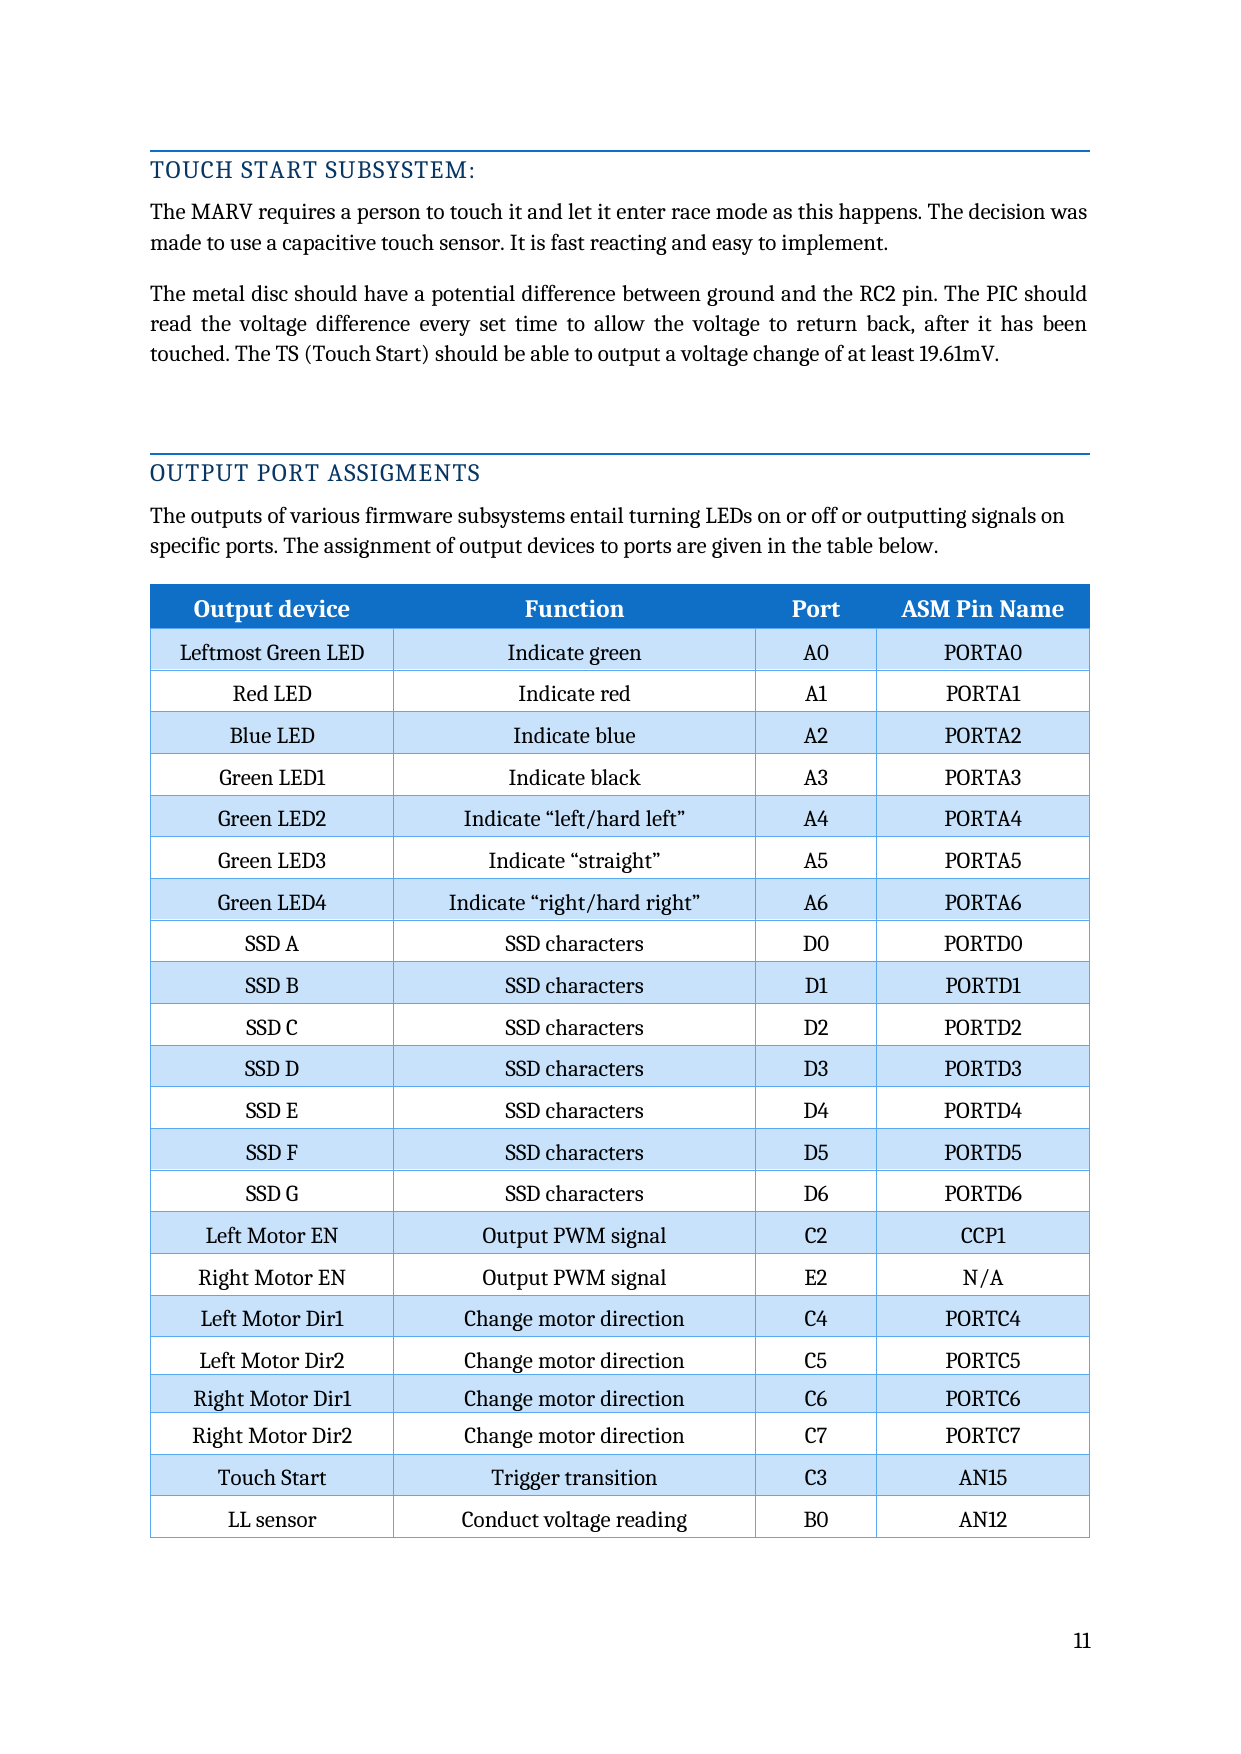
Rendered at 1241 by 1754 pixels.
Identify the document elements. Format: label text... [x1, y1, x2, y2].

table_cell Blue LED [151, 712, 393, 753]
table_cell SSD characters [394, 1087, 755, 1128]
table_cell E2 [756, 1254, 876, 1294]
table_cell PORTA4 [877, 796, 1089, 836]
table_cell D4 [756, 1087, 876, 1128]
table_cell LL sensor [151, 1496, 393, 1537]
table_cell C6 [756, 1375, 876, 1412]
table_cell Indicate black [394, 754, 755, 794]
table_cell N/A [877, 1254, 1089, 1294]
table_cell PORTC4 [877, 1296, 1089, 1336]
table_cell Change motor direction [394, 1375, 755, 1412]
table_cell Change motor direction [394, 1413, 755, 1453]
subtitle Touch start subsystem: [150, 152, 1090, 184]
table_cell PORTD0 [877, 921, 1089, 961]
table_cell SSD C [151, 1004, 393, 1044]
text The outputs of various firmware subsystems entail turning LEDs on or off or outputting signals on specific ports. The assignment of output devices to ports are given in the table below. [150, 502, 1090, 559]
table_cell A6 [756, 879, 876, 919]
table_cell Change motor direction [394, 1296, 755, 1336]
table_cell PORTA2 [877, 712, 1089, 753]
table_cell PORTA1 [877, 671, 1089, 711]
table_cell Right Motor Dir2 [151, 1413, 393, 1453]
table_header Function [394, 585, 755, 628]
table_cell AN15 [877, 1455, 1089, 1495]
table_cell PORTC6 [877, 1375, 1089, 1412]
table_cell PORTD1 [877, 962, 1089, 1003]
table_cell Indicate “left/hard left” [394, 796, 755, 836]
table_cell Trigger transition [394, 1455, 755, 1495]
table_cell SSD characters [394, 1129, 755, 1169]
table_cell Leftmost Green LED [151, 629, 393, 669]
table_cell SSD B [151, 962, 393, 1003]
table_cell Green LED4 [151, 879, 393, 919]
table_cell PORTC5 [877, 1337, 1089, 1374]
table_cell Green LED1 [151, 754, 393, 794]
table_cell B0 [756, 1496, 876, 1537]
table_cell C2 [756, 1212, 876, 1253]
table_cell D6 [756, 1171, 876, 1211]
table_cell D0 [756, 921, 876, 961]
table_cell PORTA3 [877, 754, 1089, 794]
table_cell A4 [756, 796, 876, 836]
table_cell PORTC7 [877, 1413, 1089, 1453]
table_cell Indicate green [394, 629, 755, 669]
table_cell Green LED2 [151, 796, 393, 836]
table_cell Indicate blue [394, 712, 755, 753]
table_cell Right Motor EN [151, 1254, 393, 1294]
table_cell D1 [756, 962, 876, 1003]
table_cell Right Motor Dir1 [151, 1375, 393, 1412]
table_cell C4 [756, 1296, 876, 1336]
table_cell Red LED [151, 671, 393, 711]
table_cell PORTA6 [877, 879, 1089, 919]
table_cell D5 [756, 1129, 876, 1169]
table_cell SSD D [151, 1046, 393, 1086]
table_cell SSD characters [394, 962, 755, 1003]
table_cell A1 [756, 671, 876, 711]
table_cell Left Motor Dir2 [151, 1337, 393, 1374]
table_cell SSD A [151, 921, 393, 961]
table_cell A0 [756, 629, 876, 669]
table_header Port [756, 585, 876, 628]
table_cell PORTD4 [877, 1087, 1089, 1128]
subtitle oUTPUT PORT ASSIGMENTS [150, 455, 1090, 488]
table_cell SSD G [151, 1171, 393, 1211]
table_cell SSD characters [394, 1171, 755, 1211]
table_cell PORTA5 [877, 837, 1089, 878]
table_cell PORTD6 [877, 1171, 1089, 1211]
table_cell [394, 1496, 755, 1537]
table_cell Left Motor EN [151, 1212, 393, 1253]
table_cell SSD F [151, 1129, 393, 1169]
table_cell PORTD2 [877, 1004, 1089, 1044]
table_cell SSD characters [394, 921, 755, 961]
table_cell C7 [756, 1413, 876, 1453]
table_cell PORTD5 [877, 1129, 1089, 1169]
table_cell Left Motor Dir1 [151, 1296, 393, 1336]
table_cell A2 [756, 712, 876, 753]
text The MARV requires a person to touch it and let it enter race mode as this happens. The decision was made to use a capacitive touch sensor. It is fast reacting and easy to implement. [150, 199, 1090, 256]
table_cell CCP1 [877, 1212, 1089, 1253]
table_cell C3 [756, 1455, 876, 1495]
table_cell PORTD3 [877, 1046, 1089, 1086]
table_cell AN12 [877, 1496, 1089, 1537]
table_cell D2 [756, 1004, 876, 1044]
text The metal disc should have a potential difference between ground and the RC2 pin. The PIC should read the voltage difference every set time to allow the voltage to return back, after it has been touched. The TS (Touch Start) should be able to output a voltage change of at least 19.61mV. [150, 280, 1090, 367]
table_cell Change motor direction [394, 1337, 755, 1374]
table_cell Indicate “straight” [394, 837, 755, 878]
table_cell Touch Start [151, 1455, 393, 1495]
table_cell SSD characters [394, 1046, 755, 1086]
table_header ASM Pin Name [877, 585, 1089, 628]
table_cell A3 [756, 754, 876, 794]
table_cell PORTA0 [877, 629, 1089, 669]
table_cell A5 [756, 837, 876, 878]
table_cell Output PWM signal [394, 1254, 755, 1294]
table_cell Green LED3 [151, 837, 393, 878]
table_cell C5 [756, 1337, 876, 1374]
table_cell D3 [756, 1046, 876, 1086]
table_cell Indicate “right/hard right” [394, 879, 755, 919]
table_cell Indicate red [394, 671, 755, 711]
table_header Output device [151, 585, 393, 628]
table_cell SSD characters [394, 1004, 755, 1044]
table_cell Output PWM signal [394, 1212, 755, 1253]
table_cell SSD E [151, 1087, 393, 1128]
